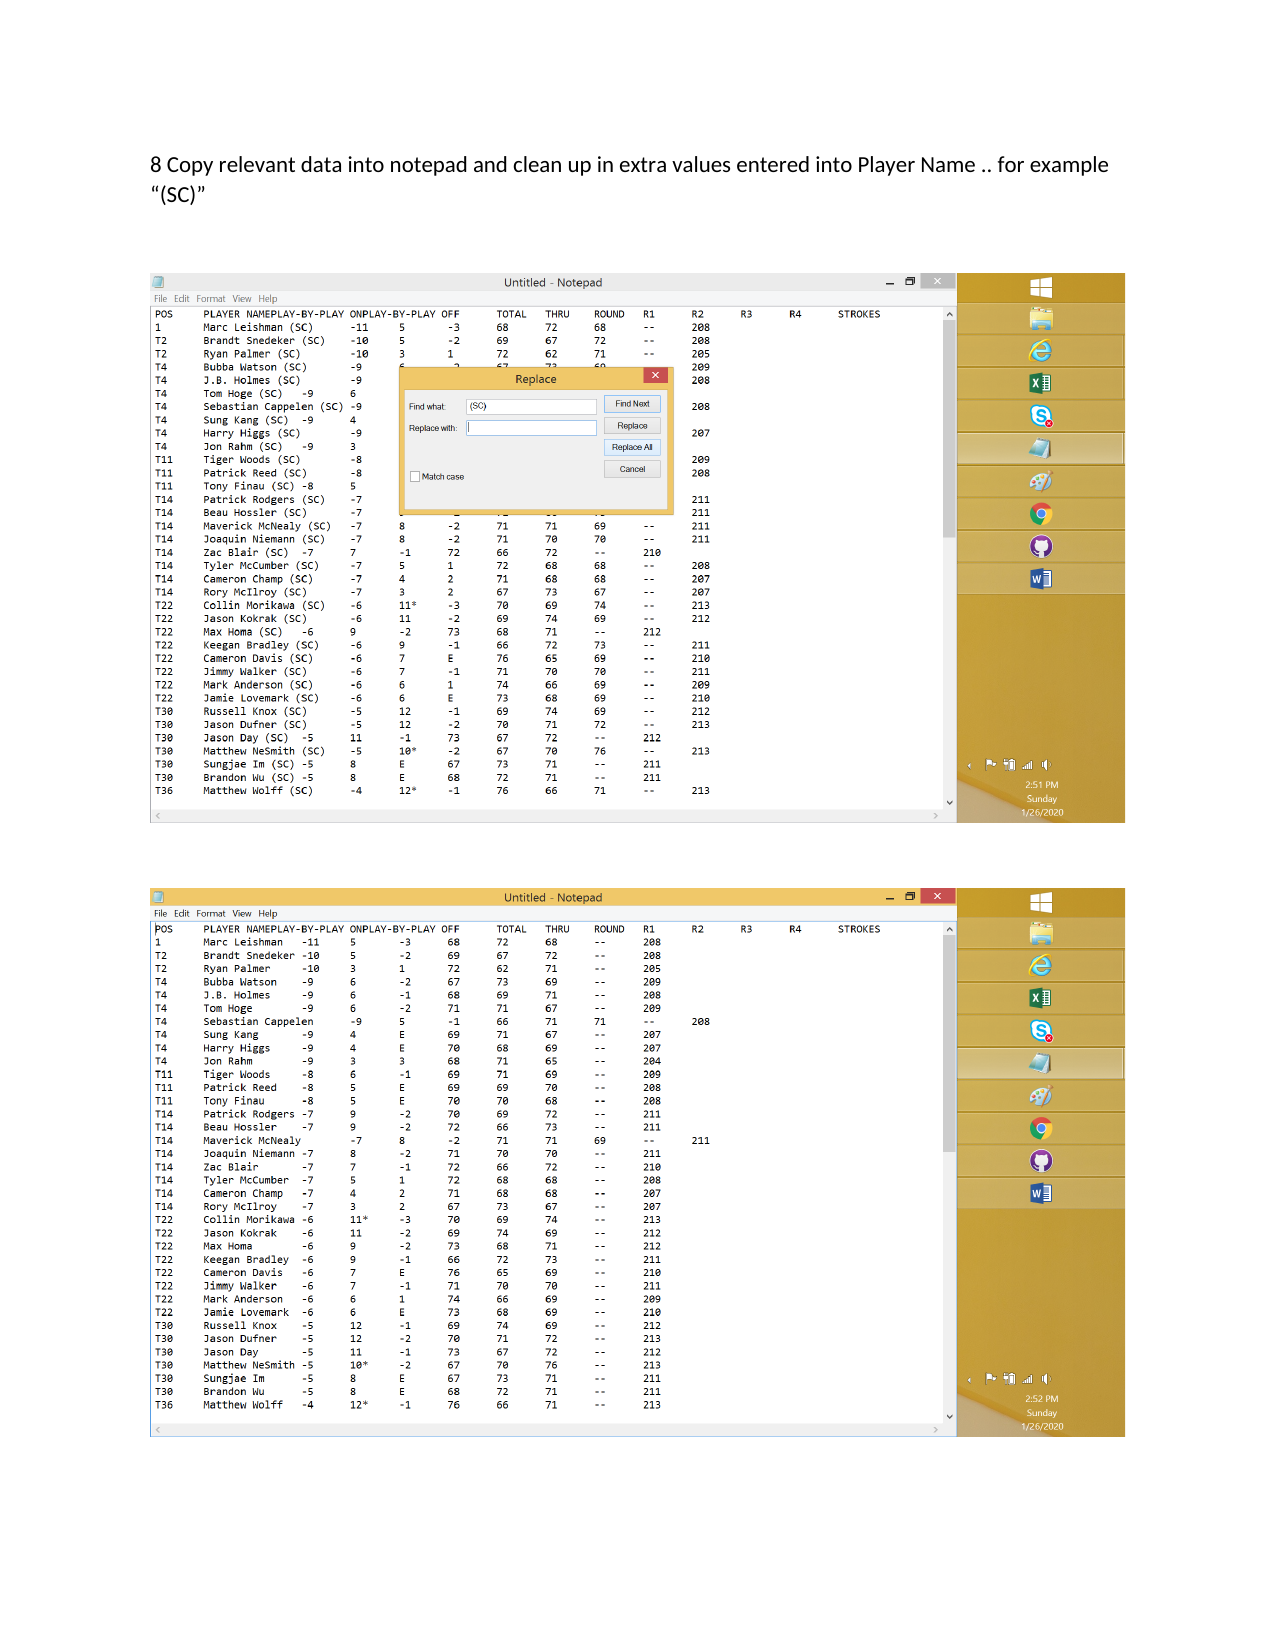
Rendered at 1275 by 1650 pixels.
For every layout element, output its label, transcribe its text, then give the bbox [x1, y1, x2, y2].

picture [150, 273, 1125, 823]
text 8 Copy relevant data into notepad and clean up in extra values entered into Player Name .. for example “(SC)” [150, 150, 1125, 208]
picture [150, 888, 1125, 1437]
